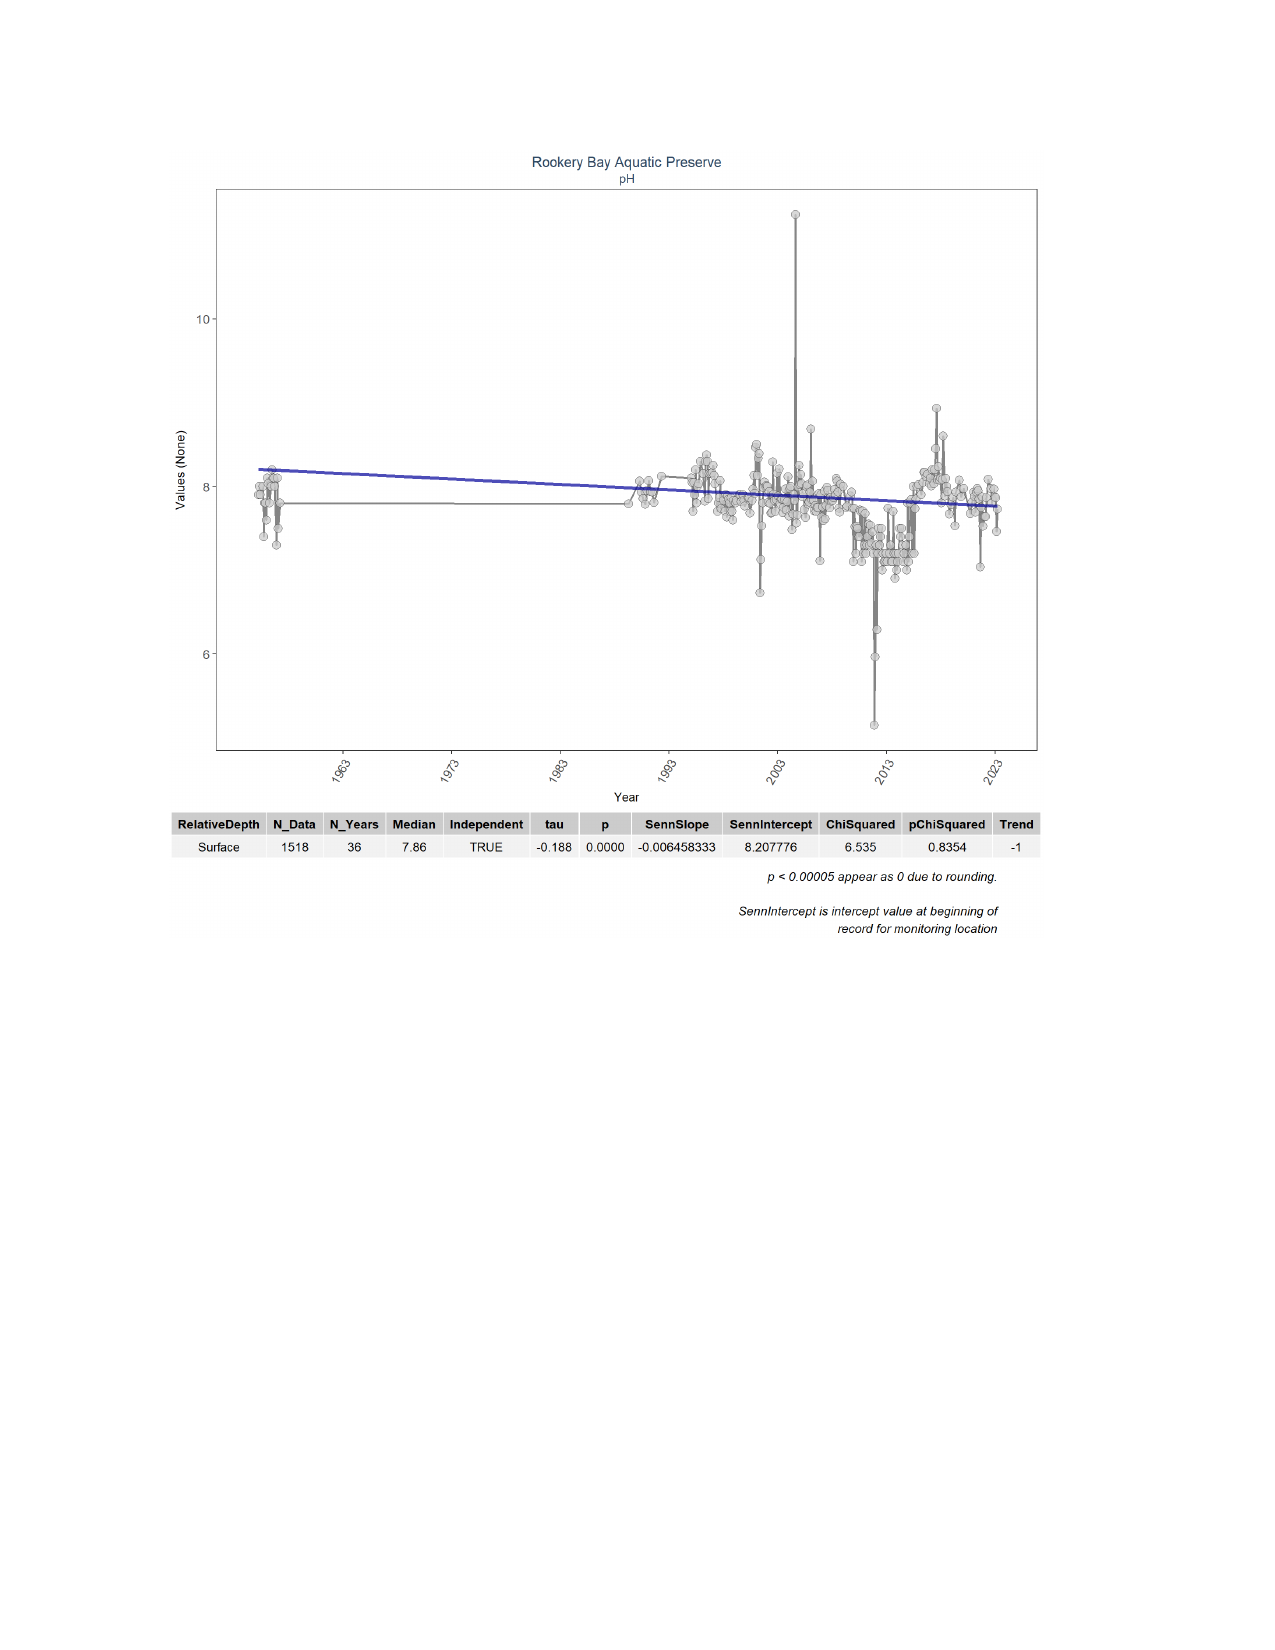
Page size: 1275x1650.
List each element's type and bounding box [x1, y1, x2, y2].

picture [168, 150, 1044, 938]
